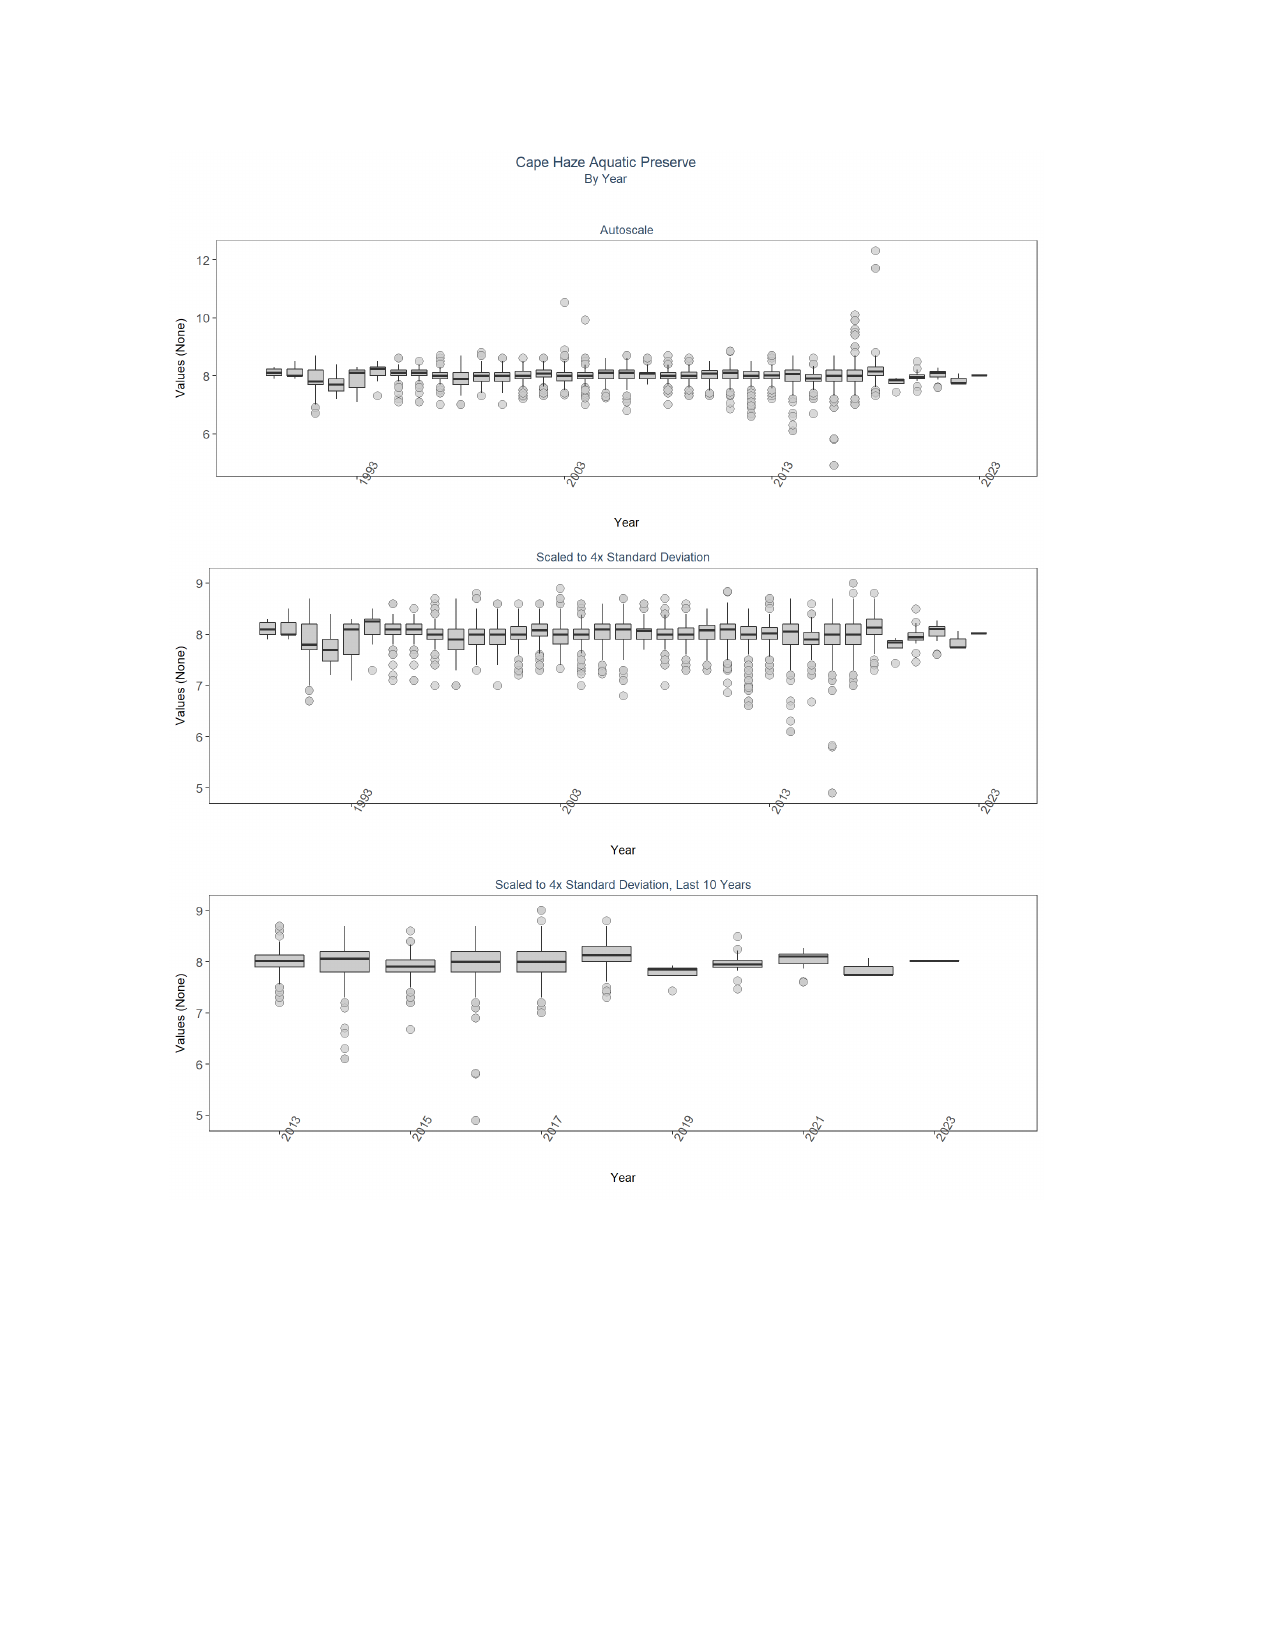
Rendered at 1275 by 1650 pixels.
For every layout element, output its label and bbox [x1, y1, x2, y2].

picture [168, 150, 1044, 1200]
